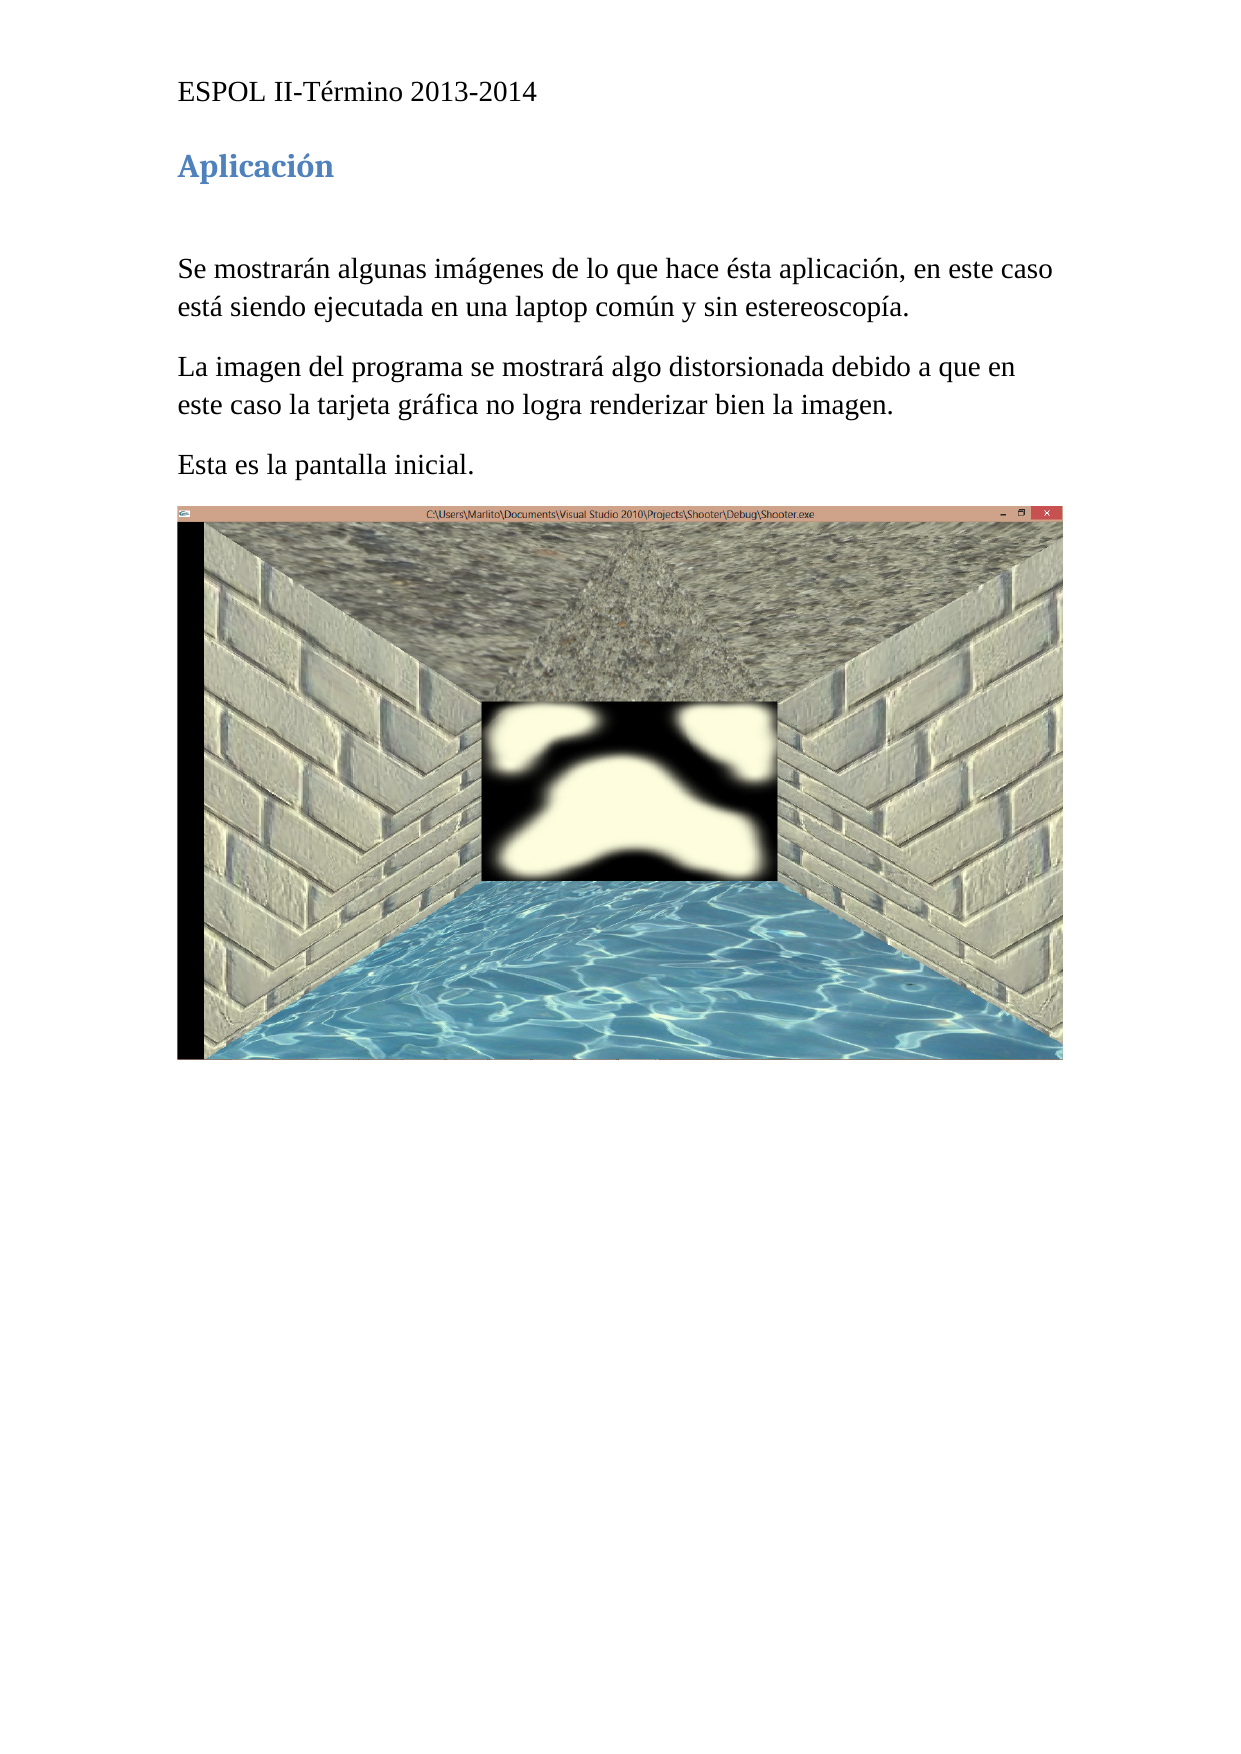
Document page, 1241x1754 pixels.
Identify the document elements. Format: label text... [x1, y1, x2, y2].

text Esta es la pantalla inicial. [177, 447, 1063, 480]
subtitle Aplicación [177, 148, 1063, 186]
text Se mostrarán algunas imágenes de lo que hace ésta aplicación, en este caso está siendo ejecutada en una laptop común y sin estereoscopía. [177, 251, 1063, 323]
picture [177, 506, 1063, 1060]
text La imagen del programa se mostrará algo distorsionada debido a que en este caso la tarjeta gráfica no logra renderizar bien la imagen. [177, 349, 1063, 421]
